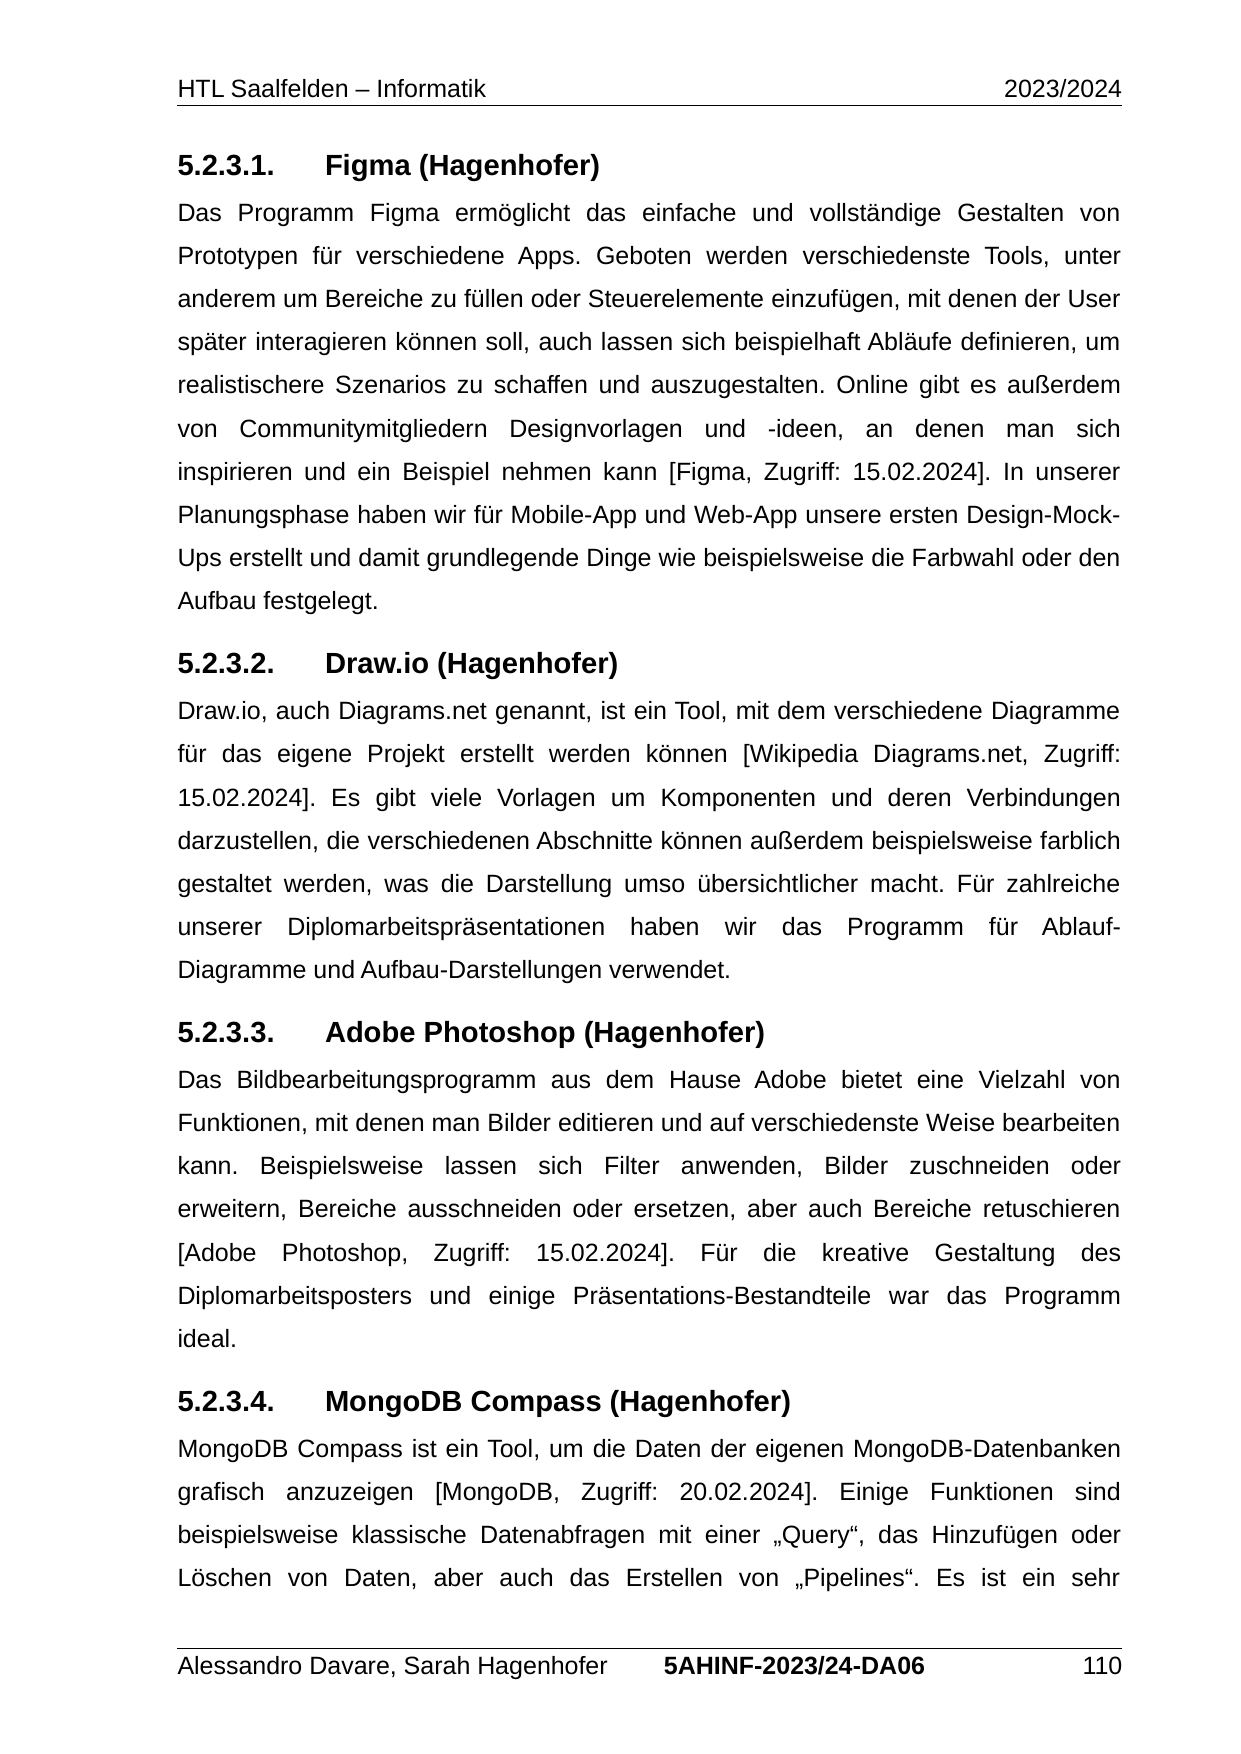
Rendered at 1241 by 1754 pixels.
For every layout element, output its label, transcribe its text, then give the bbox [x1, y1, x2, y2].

subtitle Figma (Hagenhofer) [177, 148, 1122, 181]
subtitle Adobe Photoshop (Hagenhofer) [177, 1015, 1122, 1048]
text Draw.io, auch Diagrams.net genannt, ist ein Tool, mit dem verschiedene Diagramme für das eigene Projekt erstellt werden können [Wikipedia Diagrams.net, Zugriff: 15.02.2024]. Es gibt viele Vorlagen um Komponenten und deren Verbindungen darzustellen, die verschiedenen Abschnitte können außerdem beispielsweise farblich gestaltet werden, was die Darstellung umso übersichtlicher macht. Für zahlreiche unserer Diplomarbeitspräsentationen haben wir das Programm für Ablauf-Diagramme und Aufbau-Darstellungen verwendet. [177, 696, 1122, 984]
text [177, 1434, 1122, 1592]
subtitle MongoDB Compass (Hagenhofer) [177, 1384, 1122, 1417]
text Das Programm Figma ermöglicht das einfache und vollständige Gestalten von Prototypen für verschiedene Apps. Geboten werden verschiedenste Tools, unter anderem um Bereiche zu füllen oder Steuerelemente einzufügen, mit denen der User später interagieren können soll, auch lassen sich beispielhaft Abläufe definieren, um realistischere Szenarios zu schaffen und auszugestalten. Online gibt es außerdem von Communitymitgliedern Designvorlagen und -ideen, an denen man sich inspirieren und ein Beispiel nehmen kann [Figma, Zugriff: 15.02.2024]. In unserer Planungsphase haben wir für Mobile-App und Web-App unsere ersten Design-Mock-Ups erstellt und damit grundlegende Dinge wie beispielsweise die Farbwahl oder den Aufbau festgelegt. [177, 198, 1122, 615]
subtitle Draw.io (Hagenhofer) [177, 646, 1122, 679]
text Das Bildbearbeitungsprogramm aus dem Hause Adobe bietet eine Vielzahl von Funktionen, mit denen man Bilder editieren und auf verschiedenste Weise bearbeiten kann. Beispielsweise lassen sich Filter anwenden, Bilder zuschneiden oder erweitern, Bereiche ausschneiden oder ersetzen, aber auch Bereiche retuschieren [Adobe Photoshop, Zugriff: 15.02.2024]. Für die kreative Gestaltung des Diplomarbeitsposters und einige Präsentations-Bestandteile war das Programm ideal. [177, 1065, 1122, 1353]
